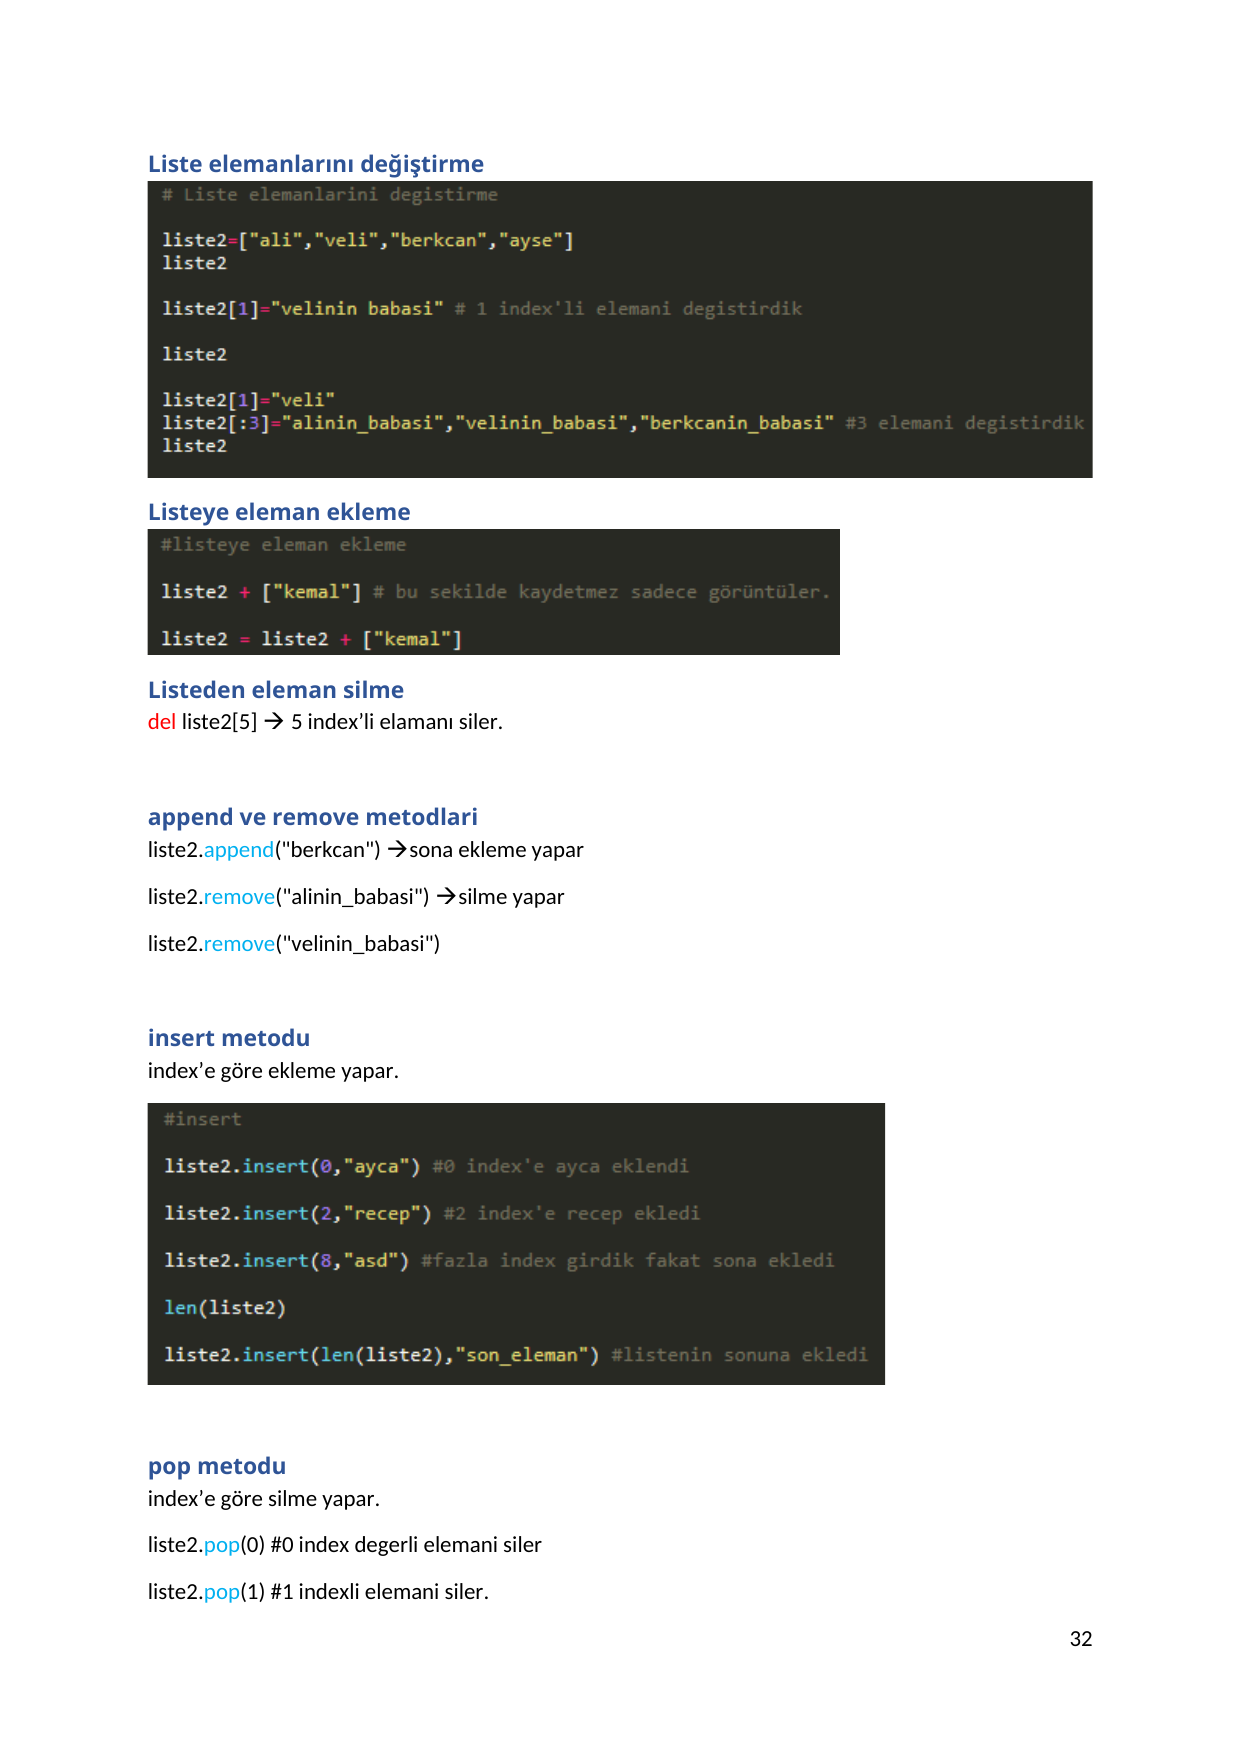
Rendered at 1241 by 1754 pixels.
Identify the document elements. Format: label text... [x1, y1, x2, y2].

subtitle pop metodu [148, 1450, 1092, 1481]
picture [147, 1103, 886, 1385]
text del liste2[5] 5 index’li elamanı siler. [148, 707, 1092, 735]
subtitle append ve remove metodlari [148, 801, 1092, 832]
text liste2.pop(0) #0 index degerli elemani siler [148, 1531, 1092, 1559]
subtitle insert metodu [148, 1022, 1092, 1054]
subtitle Liste elemanlarını değiştirme [148, 148, 1092, 179]
text index’e göre ekleme yapar. [148, 1056, 1092, 1084]
text liste2.pop(1) #1 indexli elemani siler. [148, 1577, 1092, 1606]
subtitle Listeden eleman silme [148, 674, 1092, 705]
text liste2.remove("alinin_babasi") silme yapar [148, 882, 1092, 910]
text liste2.remove("velinin_babasi") [148, 929, 1092, 957]
text index’e göre silme yapar. [148, 1484, 1092, 1512]
picture [147, 181, 1093, 478]
picture [147, 529, 840, 655]
text liste2.append("berkcan") sona ekleme yapar [148, 835, 1092, 863]
subtitle Listeye eleman ekleme [148, 496, 1092, 527]
